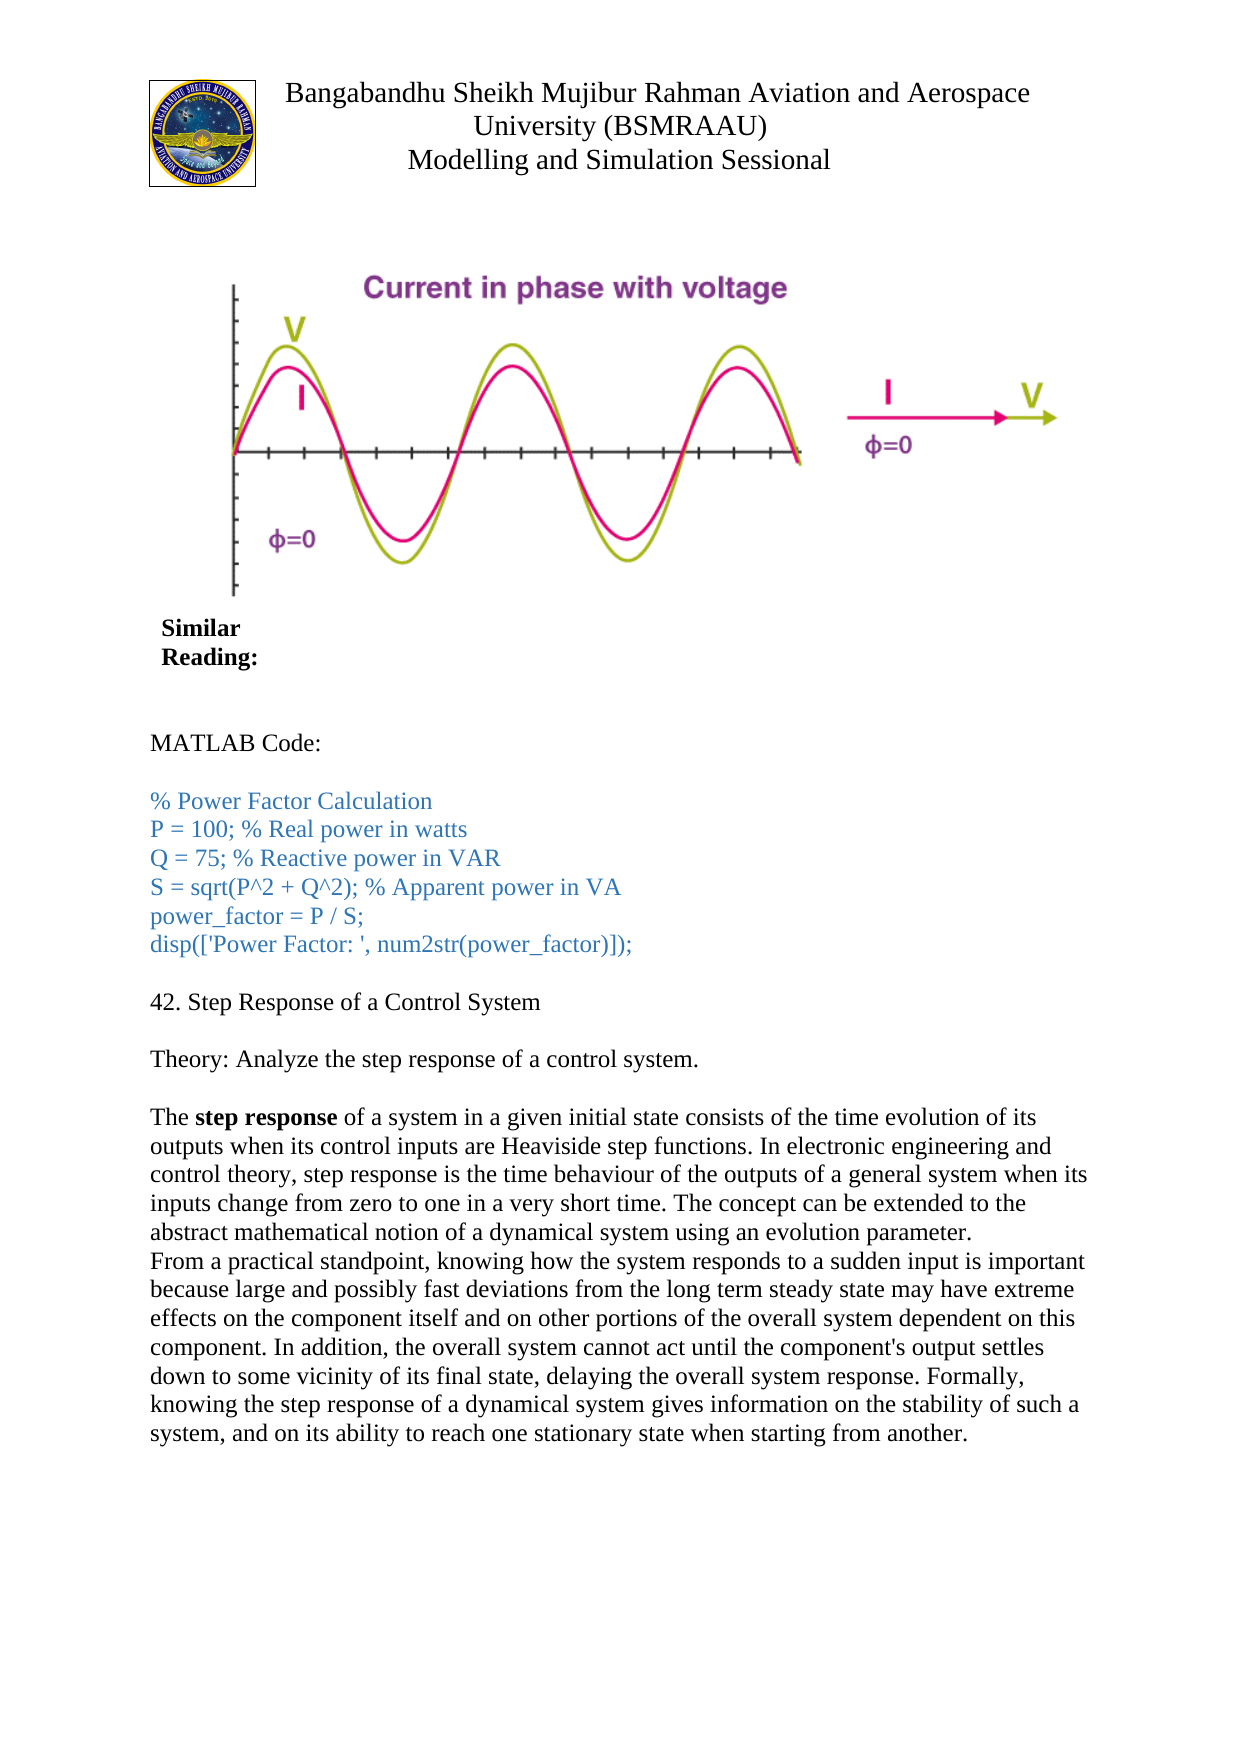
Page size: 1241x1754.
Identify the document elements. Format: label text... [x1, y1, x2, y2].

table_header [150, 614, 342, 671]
text power_factor = P / S; [150, 901, 1090, 929]
text P = 100; % Real power in watts [150, 814, 1090, 843]
text % Power Factor Calculation [150, 786, 1090, 814]
text disp(['Power Factor: ', num2str(power_factor)]); [150, 929, 1090, 958]
text Theory: Analyze the step response of a control system. [150, 1044, 1090, 1073]
picture [150, 81, 255, 186]
text Q = 75; % Reactive power in VAR [150, 843, 1090, 872]
text 42. Step Response of a Control System [150, 987, 1090, 1016]
text The step response of a system in a given initial state consists of the time evolution of its outputs when its control inputs are Heaviside step functions. In electronic engineering and control theory, step response is the time behaviour of the outputs of a general system when its inputs change from zero to one in a very short time. The concept can be extended to the abstract mathematical notion of a dynamical system using an evolution parameter. [150, 1102, 1090, 1246]
text S = sqrt(P^2 + Q^2); % Apparent power in VA [150, 872, 1090, 901]
picture [150, 257, 1090, 614]
text From a practical standpoint, knowing how the system responds to a sudden input is important because large and possibly fast deviations from the long term steady state may have extreme effects on the component itself and on other portions of the overall system dependent on this component. In addition, the overall system cannot act until the component's output settles down to some vicinity of its final state, delaying the overall system response. Formally, knowing the step response of a dynamical system gives information on the stability of such a system, and on its ability to reach one stationary state when starting from another. [150, 1246, 1090, 1447]
text MATLAB Code: [150, 728, 1090, 757]
